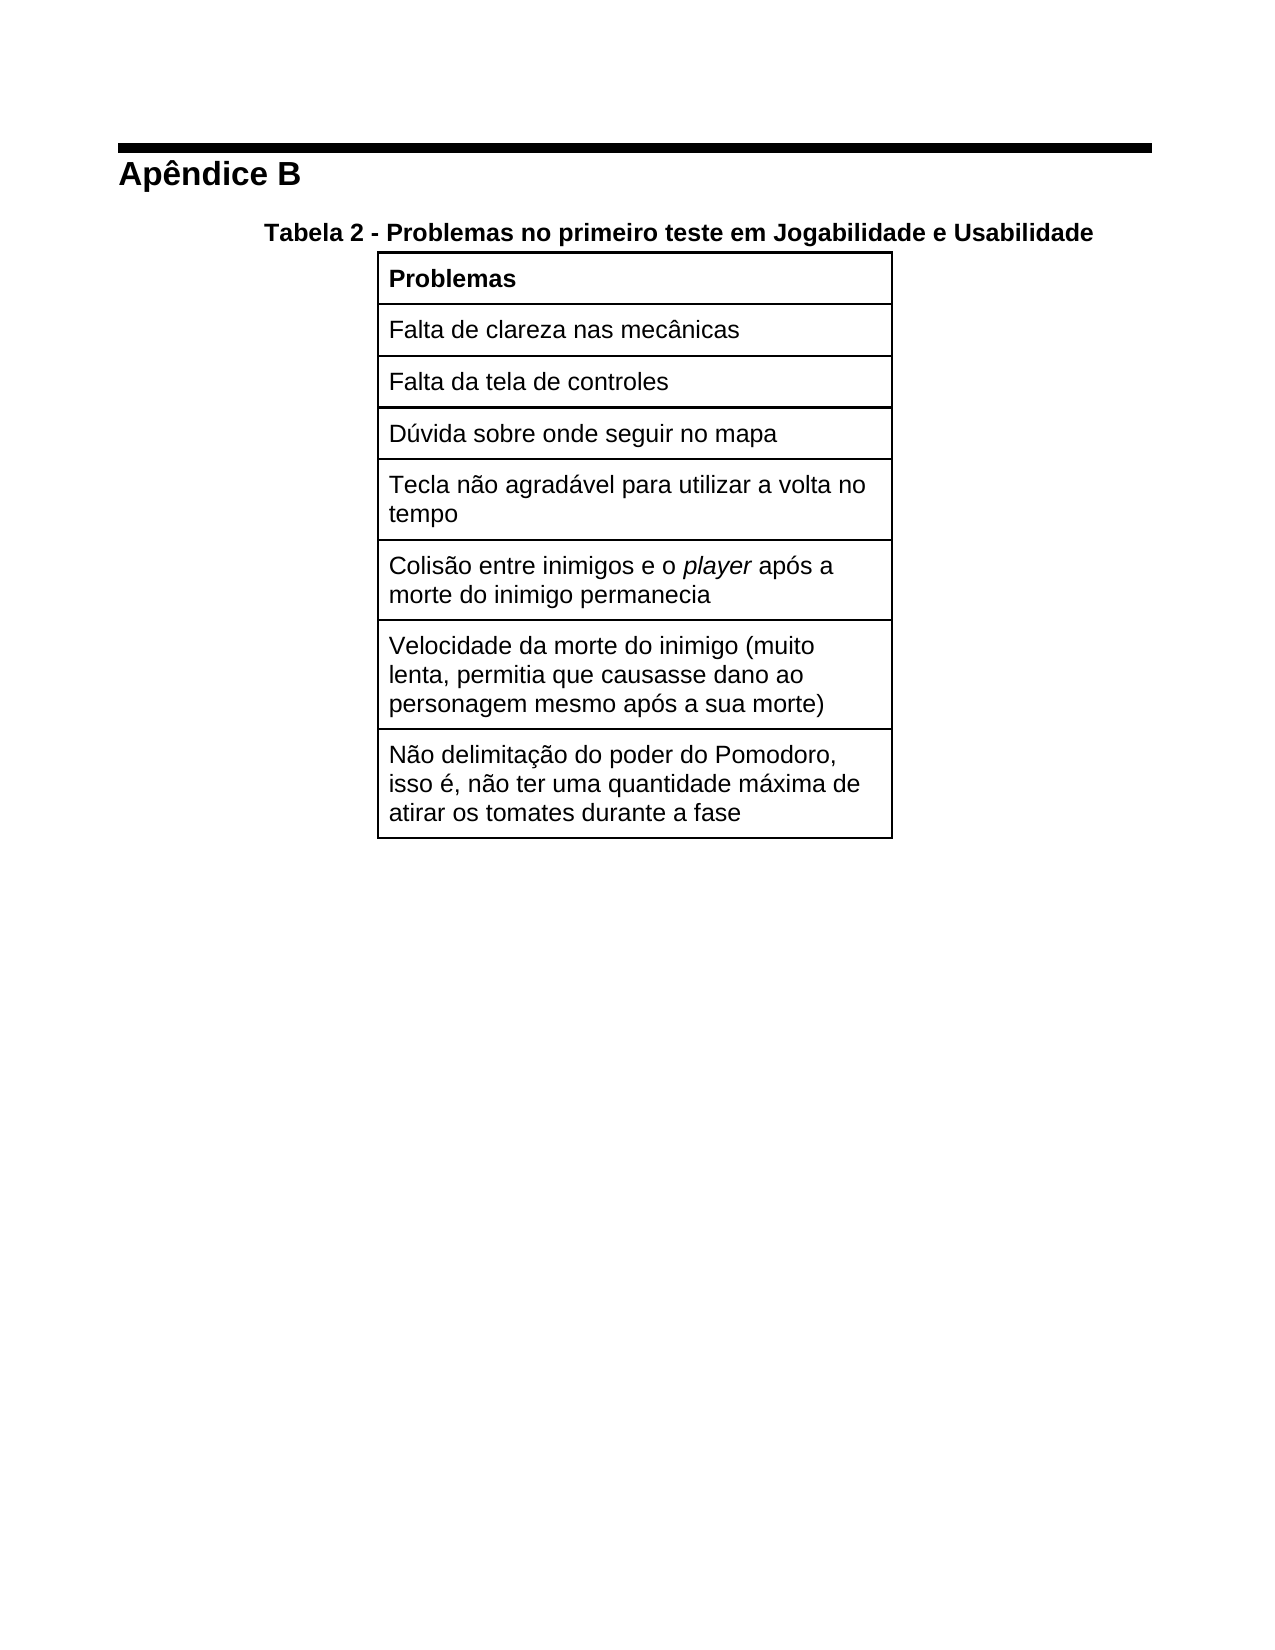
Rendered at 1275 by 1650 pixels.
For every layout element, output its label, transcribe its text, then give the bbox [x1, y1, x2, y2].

table_cell Velocidade da morte do inimigo (muito lenta, permitia que causasse dano ao personagem mesmo após a sua morte) [379, 621, 891, 728]
title Apêndice B [118, 153, 1152, 193]
table_cell Falta da tela de controles [379, 357, 891, 406]
table_cell Tecla não agradável para utilizar a volta no tempo [379, 460, 891, 538]
table_cell Não delimitação do poder do Pomodoro, isso é, não ter uma quantidade máxima de atirar os tomates durante a fase [379, 730, 891, 837]
text Tabela 2 - Problemas no primeiro teste em Jogabilidade e Usabilidade [118, 218, 1152, 247]
table_header Problemas [379, 254, 891, 303]
table_cell Dúvida sobre onde seguir no mapa [379, 409, 891, 458]
table_cell Falta de clareza nas mecânicas [379, 305, 891, 355]
table_cell Colisão entre inimigos e o player após a morte do inimigo permanecia [379, 541, 891, 619]
